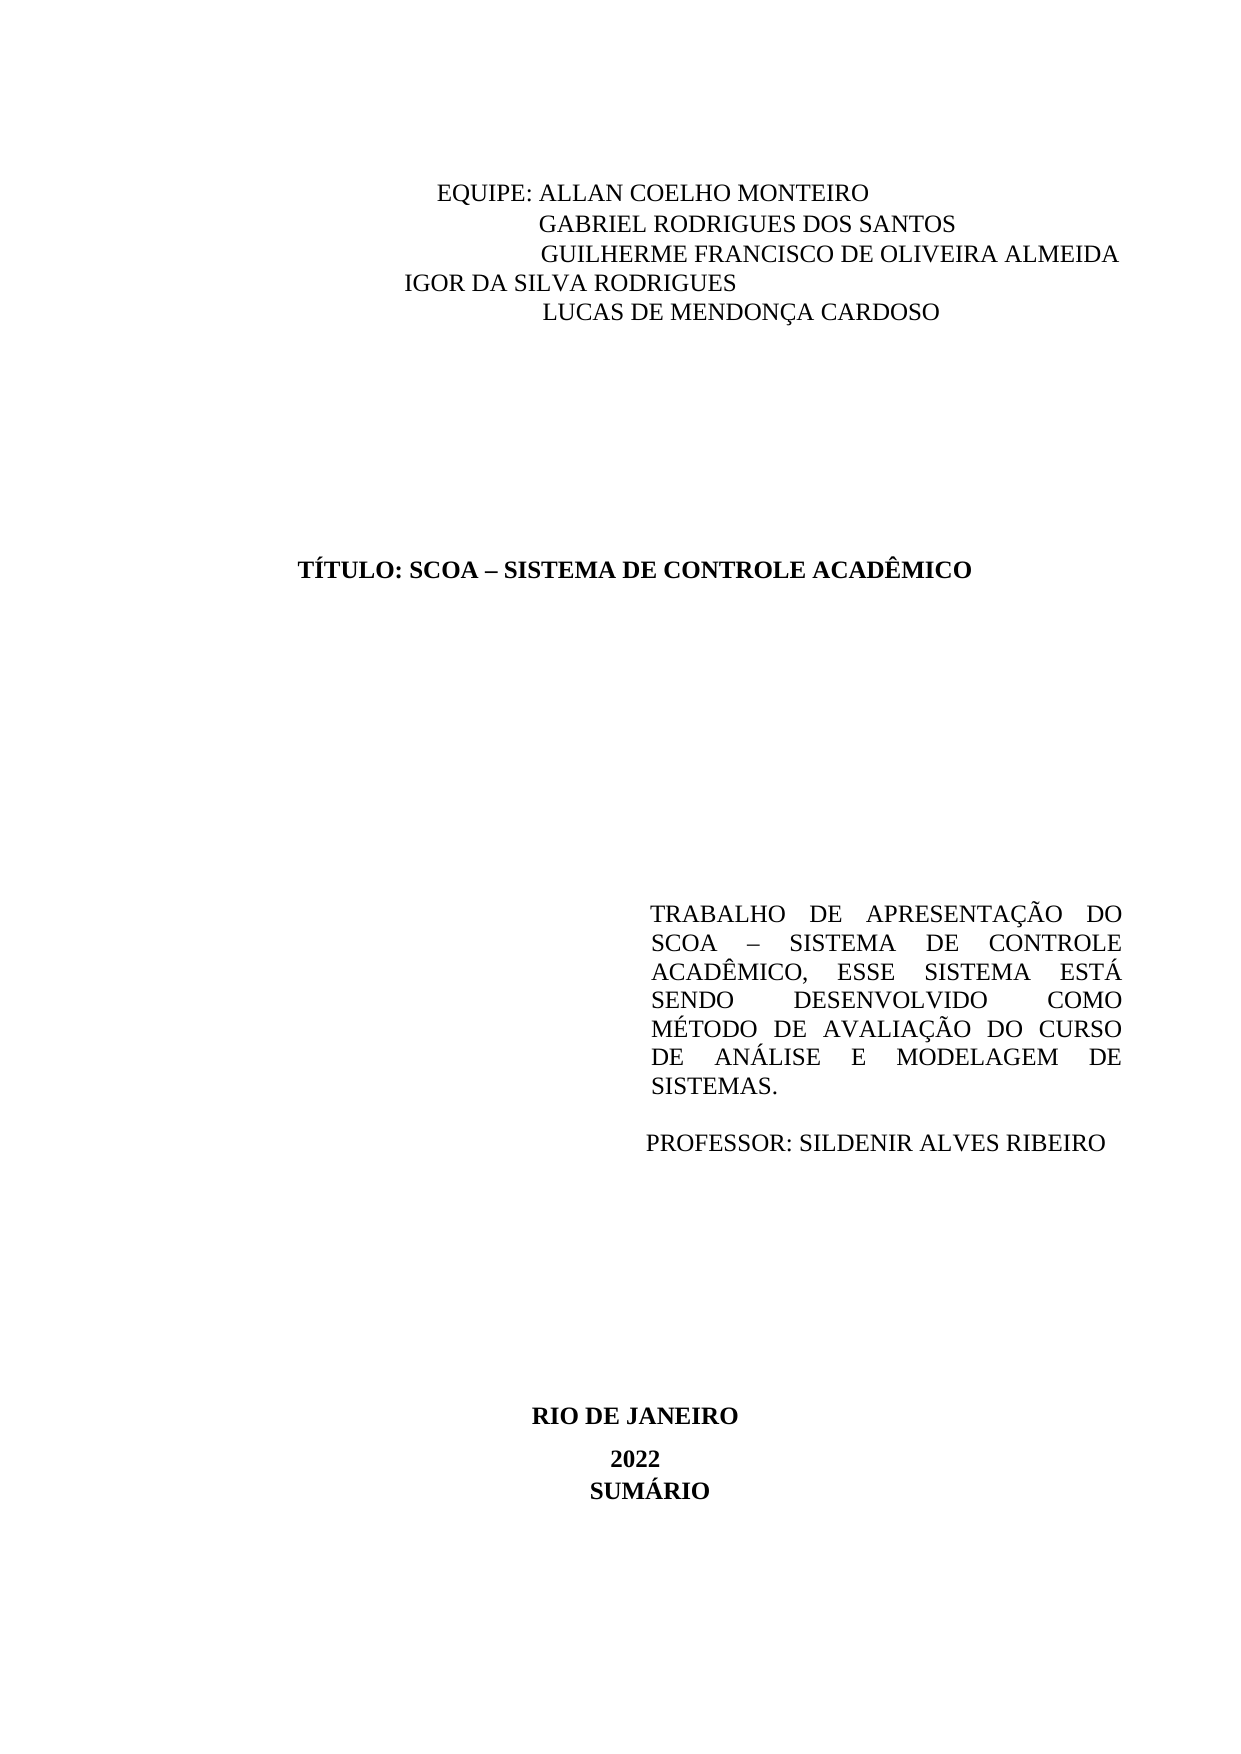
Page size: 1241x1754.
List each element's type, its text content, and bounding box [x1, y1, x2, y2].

text 2022 [177, 1444, 1093, 1473]
text LUCAS DE MENDONÇA CARDOSO [178, 297, 1091, 326]
text PROFESSOR: SILDENIR ALVES RIBEIRO [177, 1128, 1106, 1157]
text TÍTULO: SCOA – SISTEMA DE CONTROLE ACADÊMICO [177, 555, 1092, 584]
text SUMÁRIO [177, 1476, 1122, 1505]
text RIO DE JANEIRO [177, 1401, 1093, 1430]
text GABRIEL RODRIGUES DOS SANTOS [178, 209, 1091, 238]
text GUILHERME FRANCISCO DE OLIVEIRA ALMEIDA IGOR DA SILVA RODRIGUES [153, 240, 1122, 297]
text EQUIPE: ALLAN COELHO MONTEIRO [178, 178, 1121, 207]
text TRABALHO DE APRESENTAÇÃO DO SCOA – SISTEMA DE CONTROLE ACADÊMICO, ESSE SISTEMA ESTÁ SENDO DESENVOLVIDO COMO MÉTODO DE AVALIAÇÃO DO CURSO DE ANÁLISE E MODELAGEM DE SISTEMAS. [650, 900, 1122, 1100]
